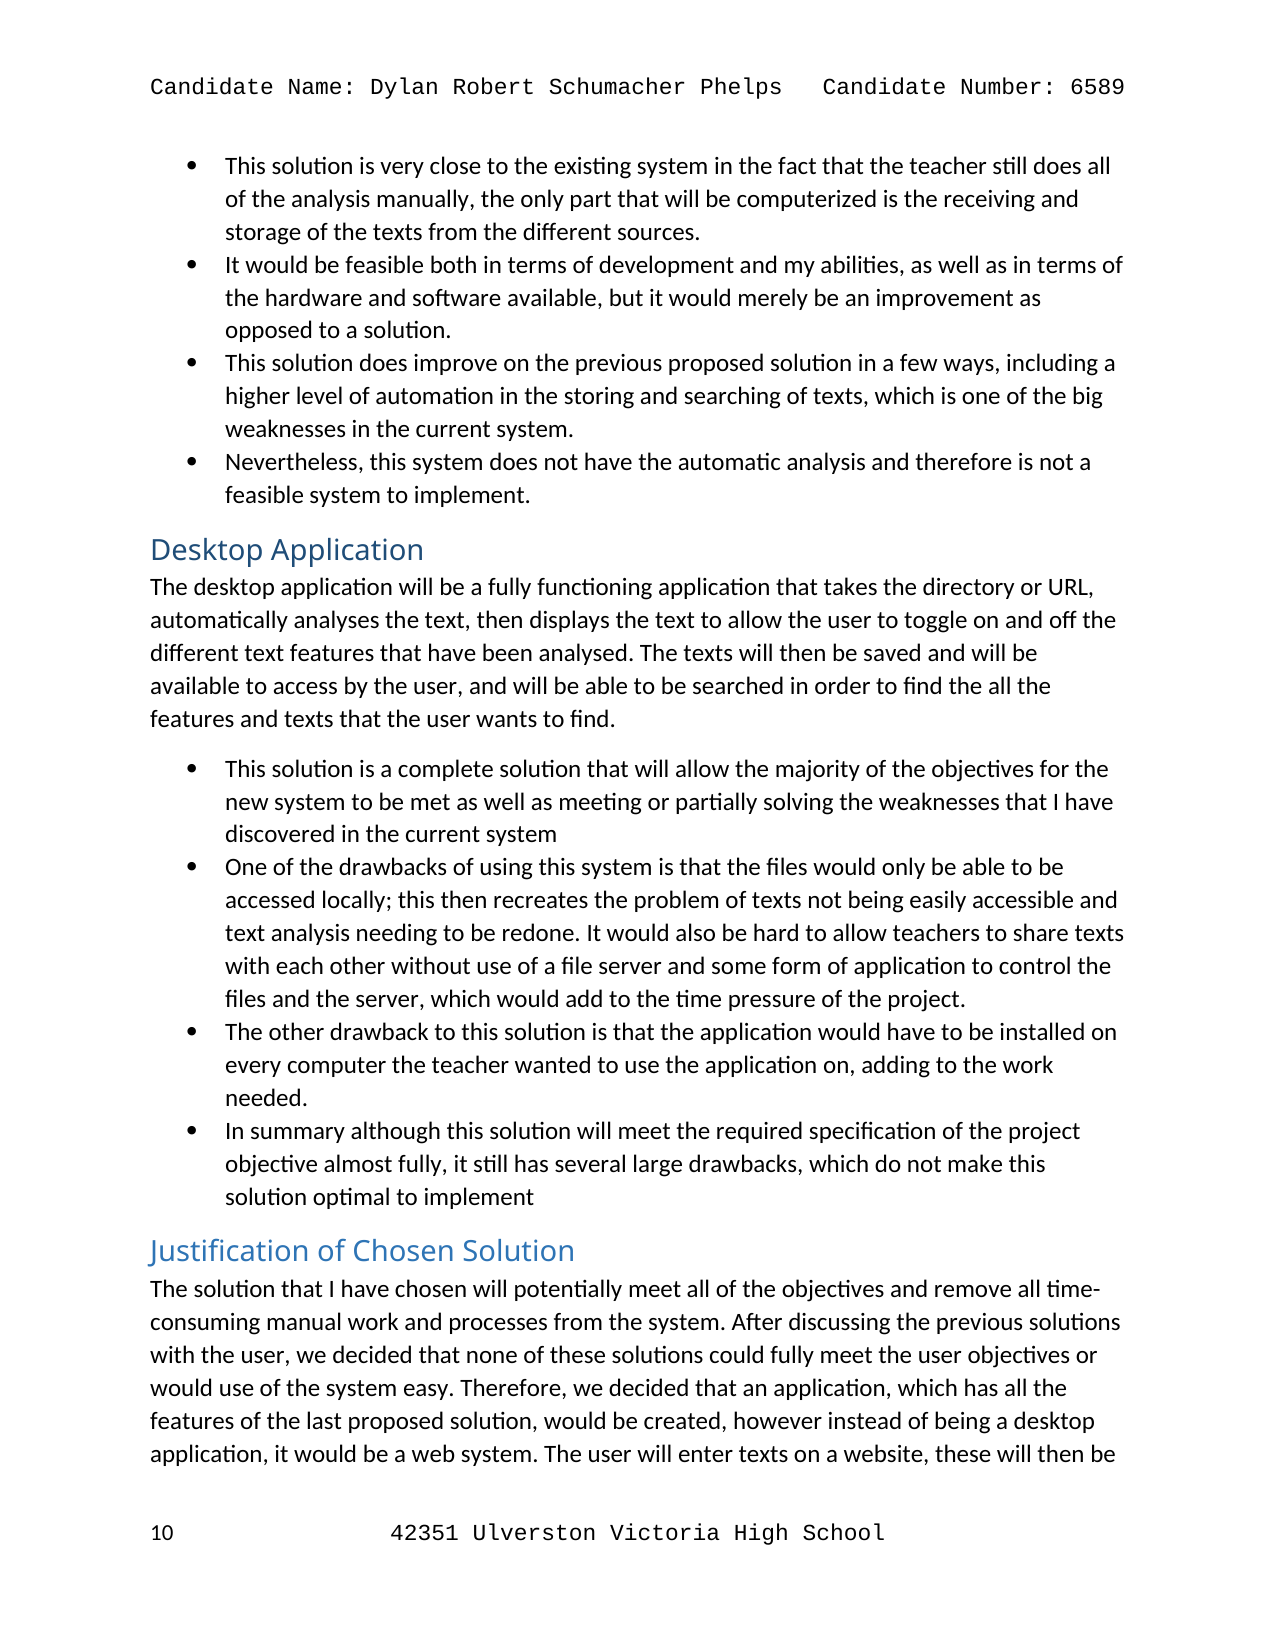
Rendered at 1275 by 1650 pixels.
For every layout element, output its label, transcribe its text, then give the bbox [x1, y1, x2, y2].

list This solution is a complete solution that will allow the majority of the objectives for the new system to be met as well as meeting or partially solving the weaknesses that I have discovered in the current system [187, 753, 1125, 849]
subtitle Desktop Application [150, 529, 1125, 568]
subtitle Justification of Chosen Solution [150, 1230, 1125, 1270]
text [150, 1273, 1125, 1468]
text The desktop application will be a fully functioning application that takes the directory or URL, automatically analyses the text, then displays the text to allow the user to toggle on and off the different text features that have been analysed. The texts will then be saved and will be available to access by the user, and will be able to be searched in order to find the all the features and texts that the user wants to find. [150, 572, 1125, 734]
list It would be feasible both in terms of development and my abilities, as well as in terms of the hardware and software available, but it would merely be an improvement as opposed to a solution. [187, 249, 1125, 345]
list In summary although this solution will meet the required specification of the project objective almost fully, it still has several large drawbacks, which do not make this solution optimal to implement [187, 1115, 1125, 1211]
list This solution does improve on the previous proposed solution in a few ways, including a higher level of automation in the storing and searching of texts, which is one of the big weaknesses in the current system. [187, 347, 1125, 444]
list The other drawback to this solution is that the application would have to be installed on every computer the teacher wanted to use the application on, adding to the work needed. [187, 1016, 1125, 1112]
list Nevertheless, this system does not have the automatic analysis and therefore is not a feasible system to implement. [187, 446, 1125, 510]
list This solution is very close to the existing system in the fact that the teacher still does all of the analysis manually, the only part that will be computerized is the receiving and storage of the texts from the different sources. [187, 150, 1125, 246]
list One of the drawbacks of using this system is that the files would only be able to be accessed locally; this then recreates the problem of texts not being easily accessible and text analysis needing to be redone. It would also be hard to allow teachers to share texts with each other without use of a file server and some form of application to control the files and the server, which would add to the time pressure of the project. [187, 852, 1125, 1014]
